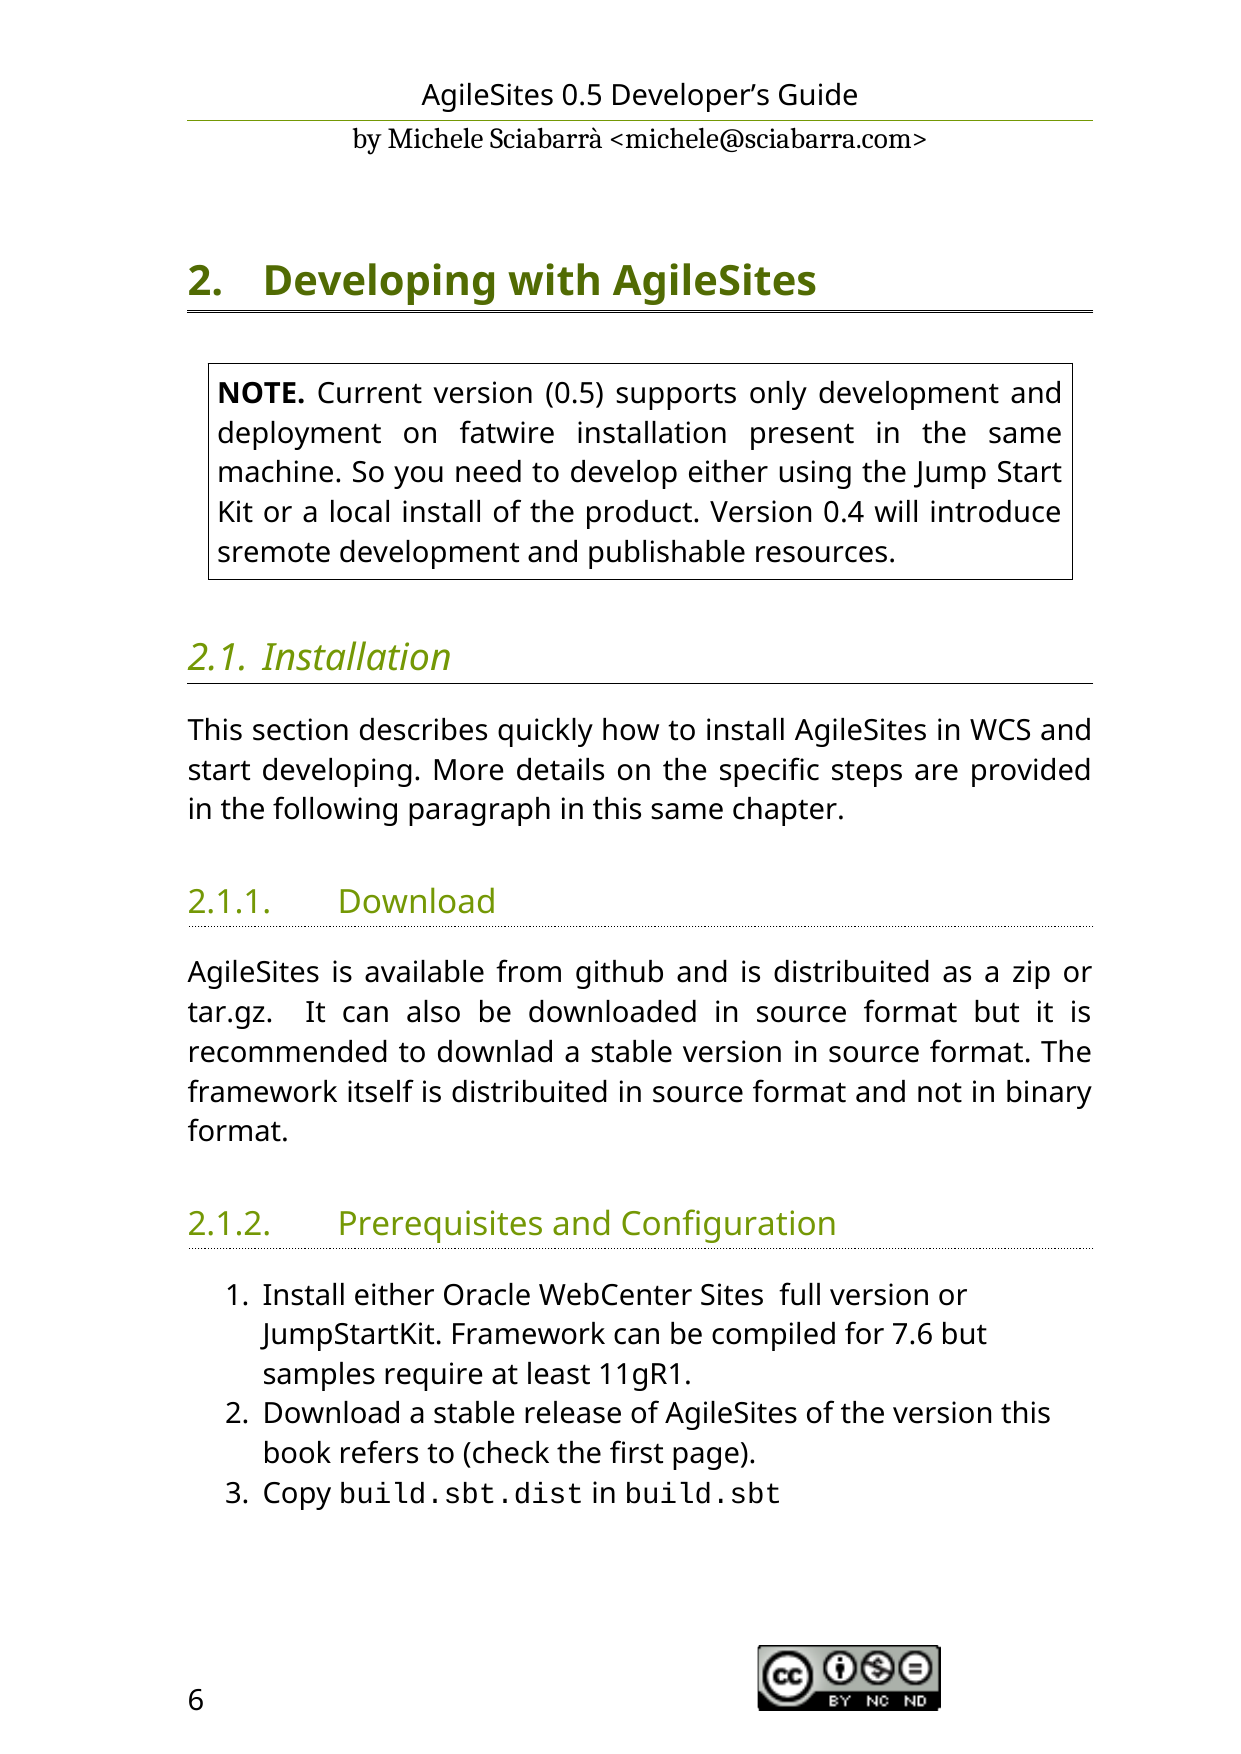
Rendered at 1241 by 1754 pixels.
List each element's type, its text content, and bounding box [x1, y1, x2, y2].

text This section describes quickly how to install AgileSites in WCS and start developing. More details on the specific steps are provided in the following paragraph in this same chapter. [187, 709, 1093, 828]
list Copy build.sbt.dist in build.sbt [225, 1472, 1093, 1512]
picture [757, 1645, 941, 1711]
subtitle Installation [187, 630, 1093, 683]
list Install either Oracle WebCenter Sites full version or JumpStartKit. Framework can be compiled for 7.6 but samples require at least 11gR1. [225, 1274, 1093, 1393]
text NOTE. Current version (0.5) supports only development and deployment on fatwire installation present in the same machine. So you need to develop either using the Jump Start Kit or a local install of the product. Version 0.4 will introduce sremote development and publishable resources. [209, 364, 1072, 579]
subtitle Download [187, 878, 1093, 927]
list Download a stable release of AgileSites of the version this book refers to (check the first page). [225, 1393, 1093, 1472]
subtitle Developing with AgileSites [187, 251, 1093, 310]
subtitle Prerequisites and Configuration [187, 1200, 1093, 1249]
text AgileSites is available from github and is distribuited as a zip or tar.gz. It can also be downloaded in source format but it is recommended to downlad a stable version in source format. The framework itself is distribuited in source format and not in binary format. [187, 952, 1093, 1150]
